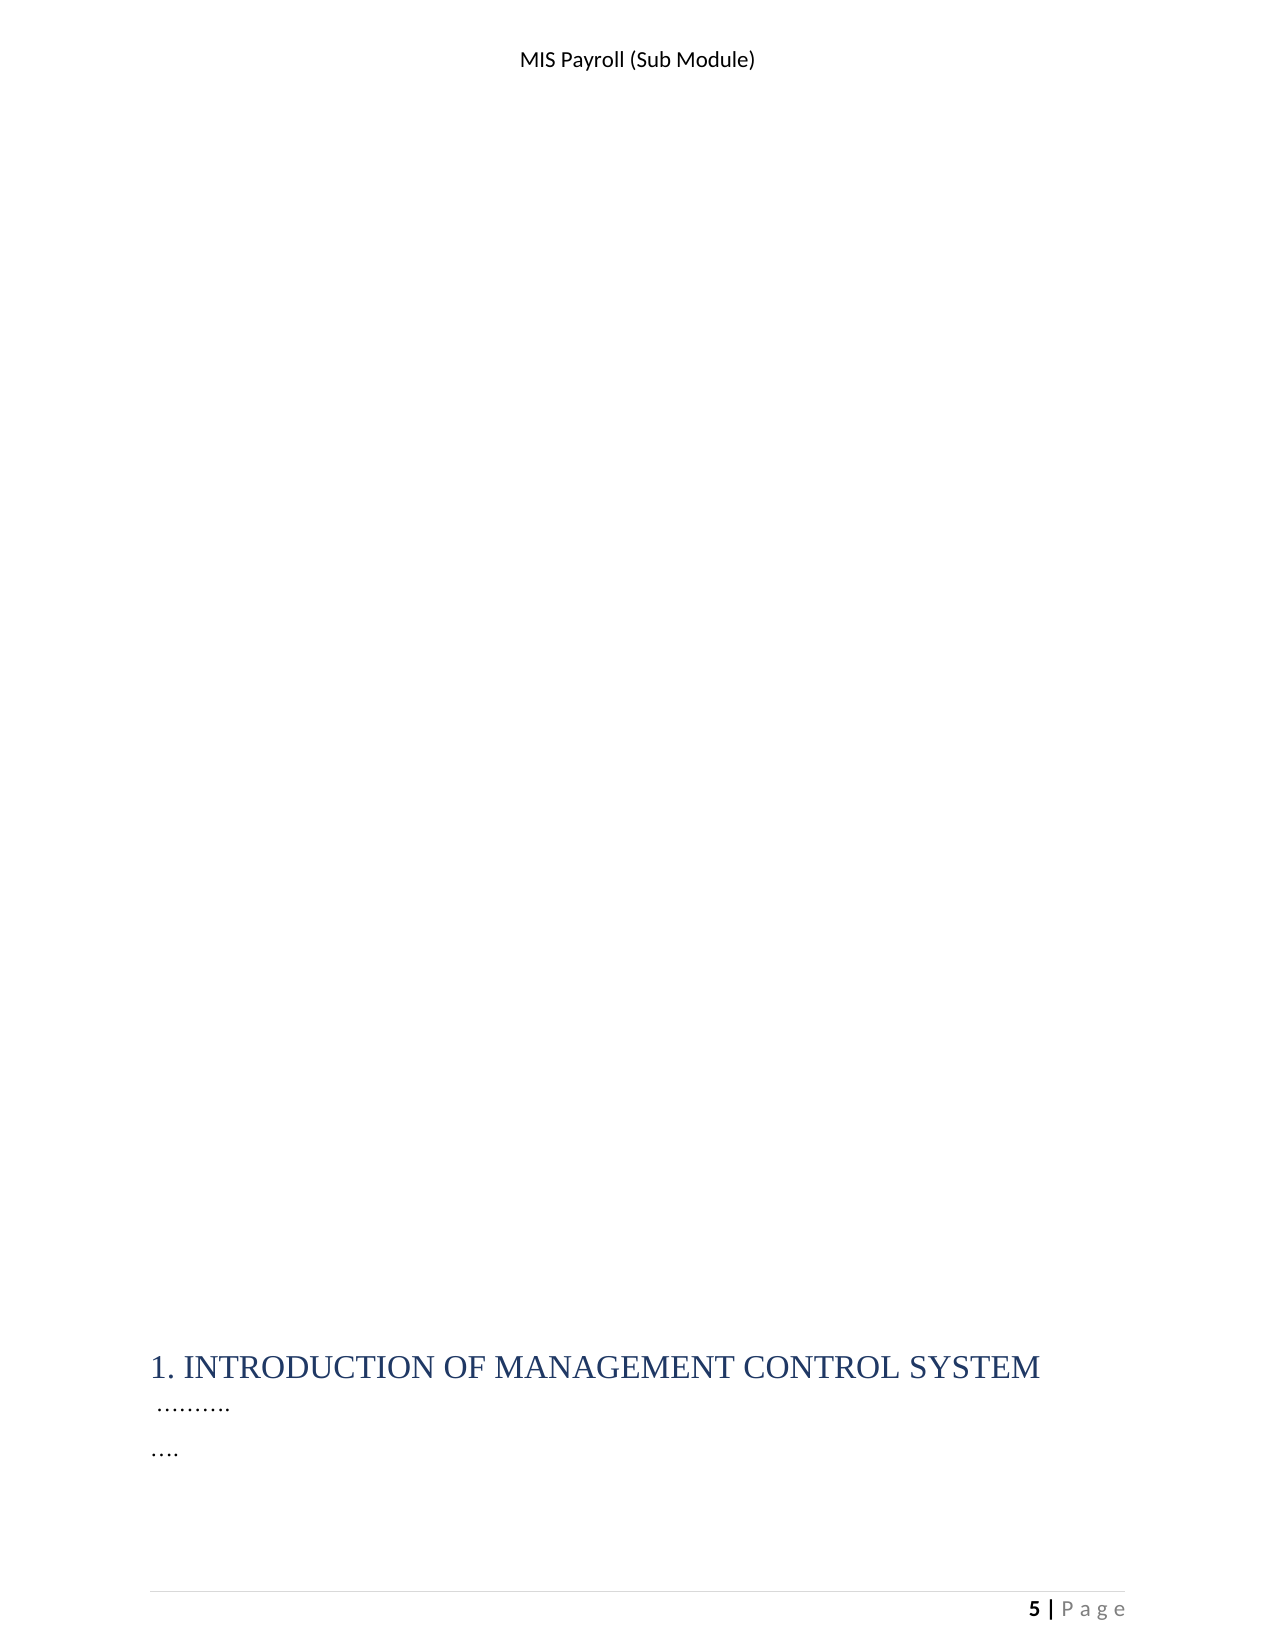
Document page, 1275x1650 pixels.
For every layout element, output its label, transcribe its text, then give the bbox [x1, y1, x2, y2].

text ………. [150, 1390, 1125, 1417]
text …. [150, 1435, 1125, 1462]
subtitle 1. INTRODUCTION OF MANAGEMENT CONTROL SYSTEM [150, 1348, 1125, 1386]
